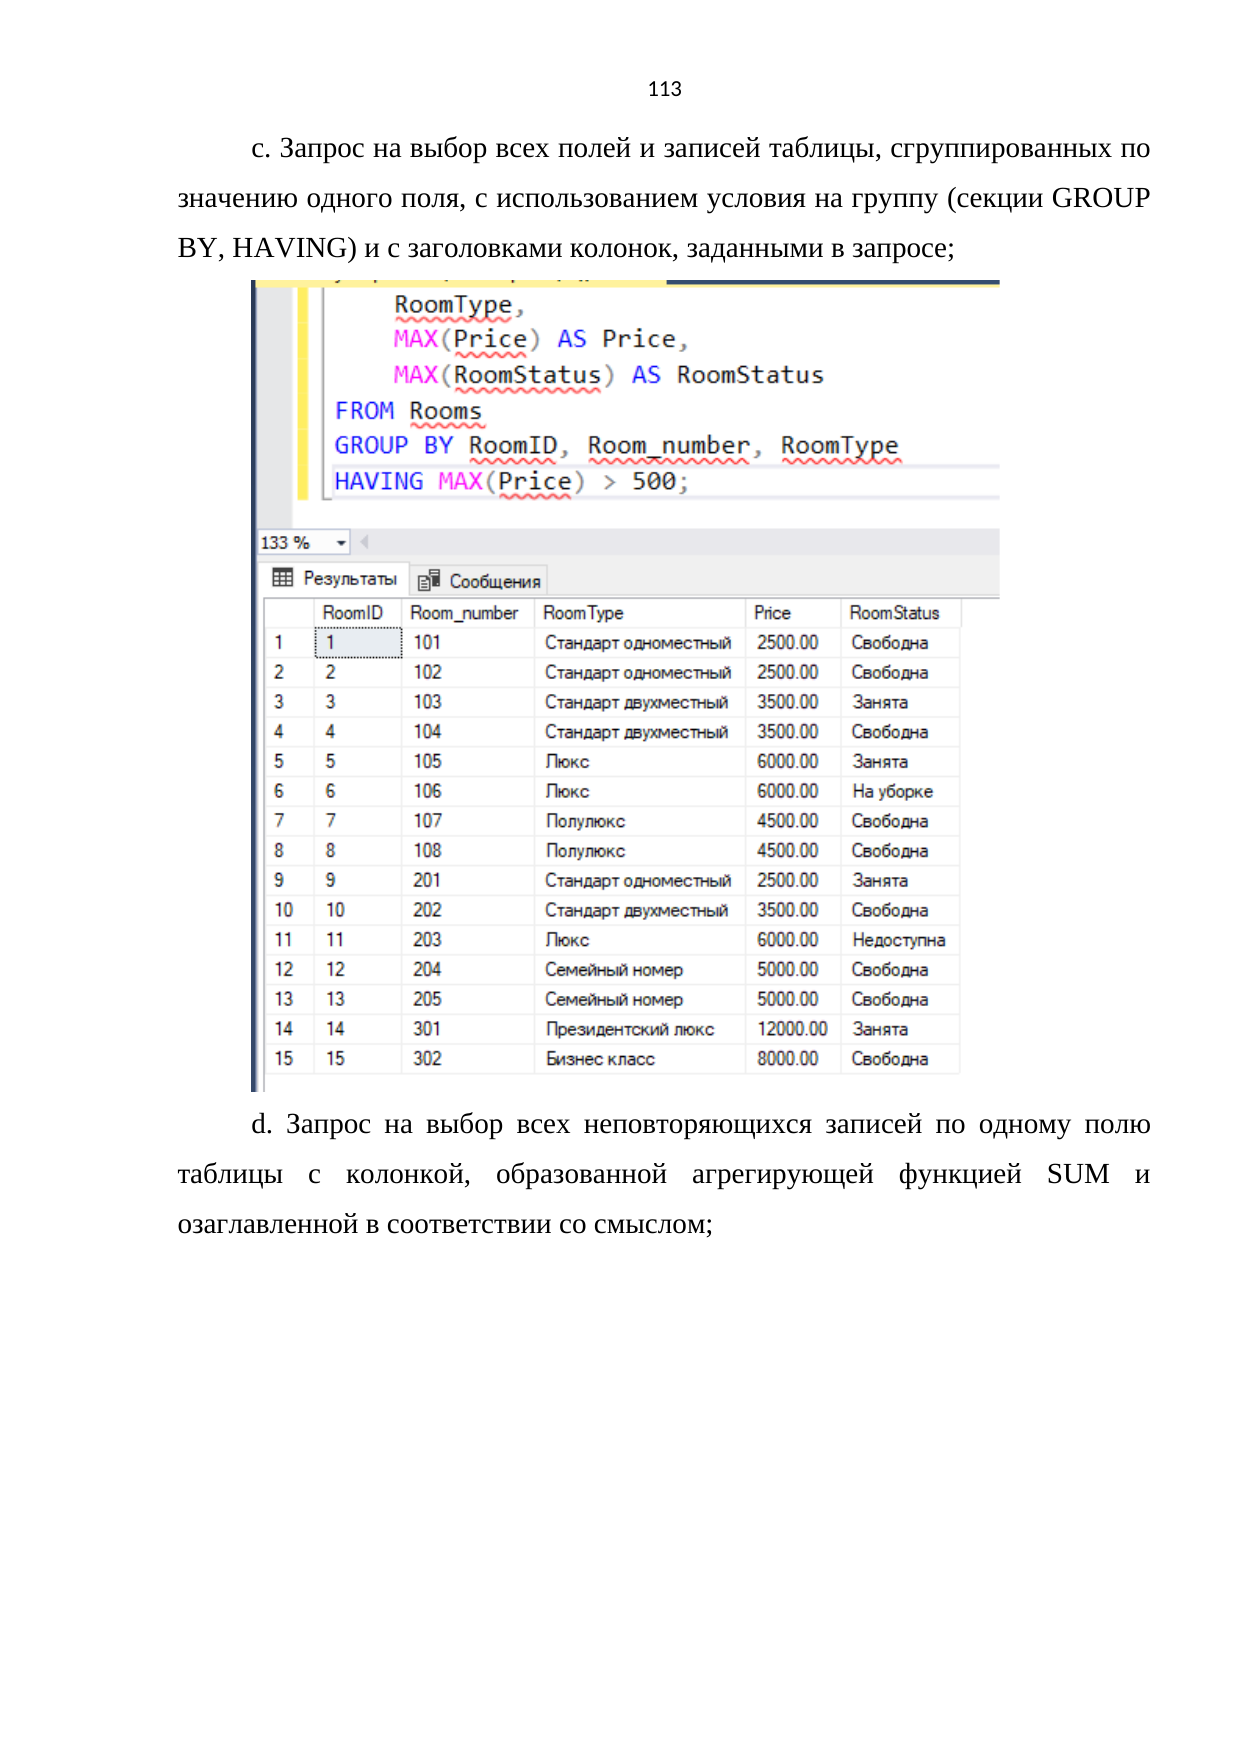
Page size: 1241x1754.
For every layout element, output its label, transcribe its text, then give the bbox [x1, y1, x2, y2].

list c. Запрос на выбор всех полей и записей таблицы, сгруппированных по значению одного поля, с использованием условия на группу (секции GROUP BY, HAVING) и с заголовками колонок, заданными в запросе; [177, 130, 1152, 264]
list d. Запрос на выбор всех неповторяющихся записей по одному полю таблицы с колонкой, образованной агрегирующей функцией SUM и озаглавленной в соответствии со смыслом; [177, 1106, 1152, 1240]
picture [251, 280, 1000, 1092]
